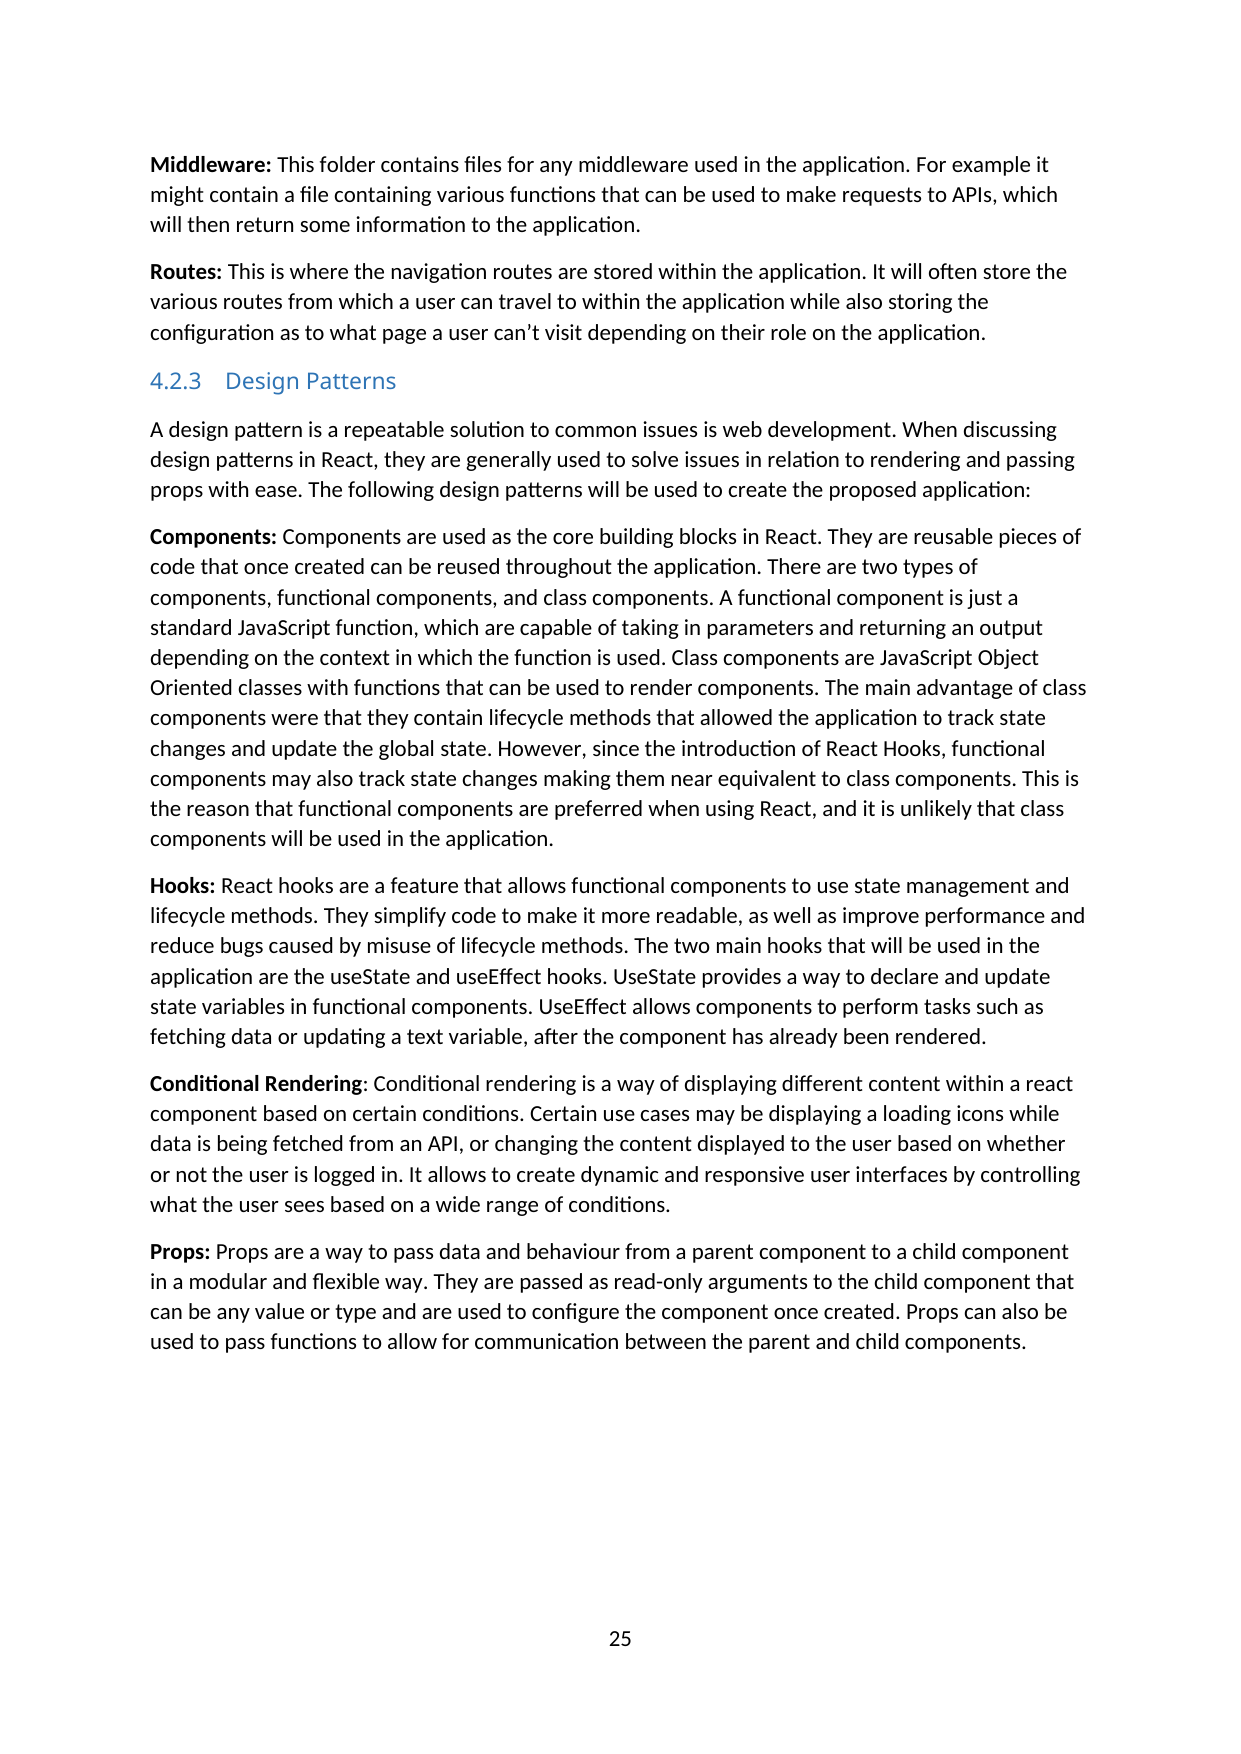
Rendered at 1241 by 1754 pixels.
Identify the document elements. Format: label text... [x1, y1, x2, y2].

text Middleware: This folder contains files for any middleware used in the application. For example it might contain a file containing various functions that can be used to make requests to APIs, which will then return some information to the application. [150, 150, 1090, 238]
text A design pattern is a repeatable solution to common issues is web development. When discussing design patterns in React, they are generally used to solve issues in relation to rendering and passing props with ease. The following design patterns will be used to create the proposed application: [150, 415, 1090, 503]
text Hooks: React hooks are a feature that allows functional components to use state management and lifecycle methods. They simplify code to make it more readable, as well as improve performance and reduce bugs caused by misuse of lifecycle methods. The two main hooks that will be used in the application are the useState and useEffect hooks. UseState provides a way to declare and update state variables in functional components. UseEffect allows components to perform tasks such as fetching data or updating a text variable, after the component has already been rendered. [150, 871, 1090, 1050]
subtitle Design Patterns [150, 364, 1090, 396]
text Components: Components are used as the core building blocks in React. They are reusable pieces of code that once created can be reused throughout the application. There are two types of components, functional components, and class components. A functional component is just a standard JavaScript function, which are capable of taking in parameters and returning an output depending on the context in which the function is used. Class components are JavaScript Object Oriented classes with functions that can be used to render components. The main advantage of class components were that they contain lifecycle methods that allowed the application to track state changes and update the global state. However, since the introduction of React Hooks, functional components may also track state changes making them near equivalent to class components. This is the reason that functional components are preferred when using React, and it is unlikely that class components will be used in the application. [150, 522, 1090, 852]
text Props: Props are a way to pass data and behaviour from a parent component to a child component in a modular and flexible way. They are passed as read-only arguments to the child component that can be any value or type and are used to configure the component once created. Props can also be used to pass functions to allow for communication between the parent and child components. [150, 1237, 1090, 1356]
text Conditional Rendering: Conditional rendering is a way of displaying different content within a react component based on certain conditions. Certain use cases may be displaying a loading icons while data is being fetched from an API, or changing the content displayed to the user based on whether or not the user is logged in. It allows to create dynamic and responsive user interfaces by controlling what the user sees based on a wide range of conditions. [150, 1069, 1090, 1218]
text Routes: This is where the navigation routes are stored within the application. It will often store the various routes from which a user can travel to within the application while also storing the configuration as to what page a user can’t visit depending on their role on the application. [150, 257, 1090, 346]
